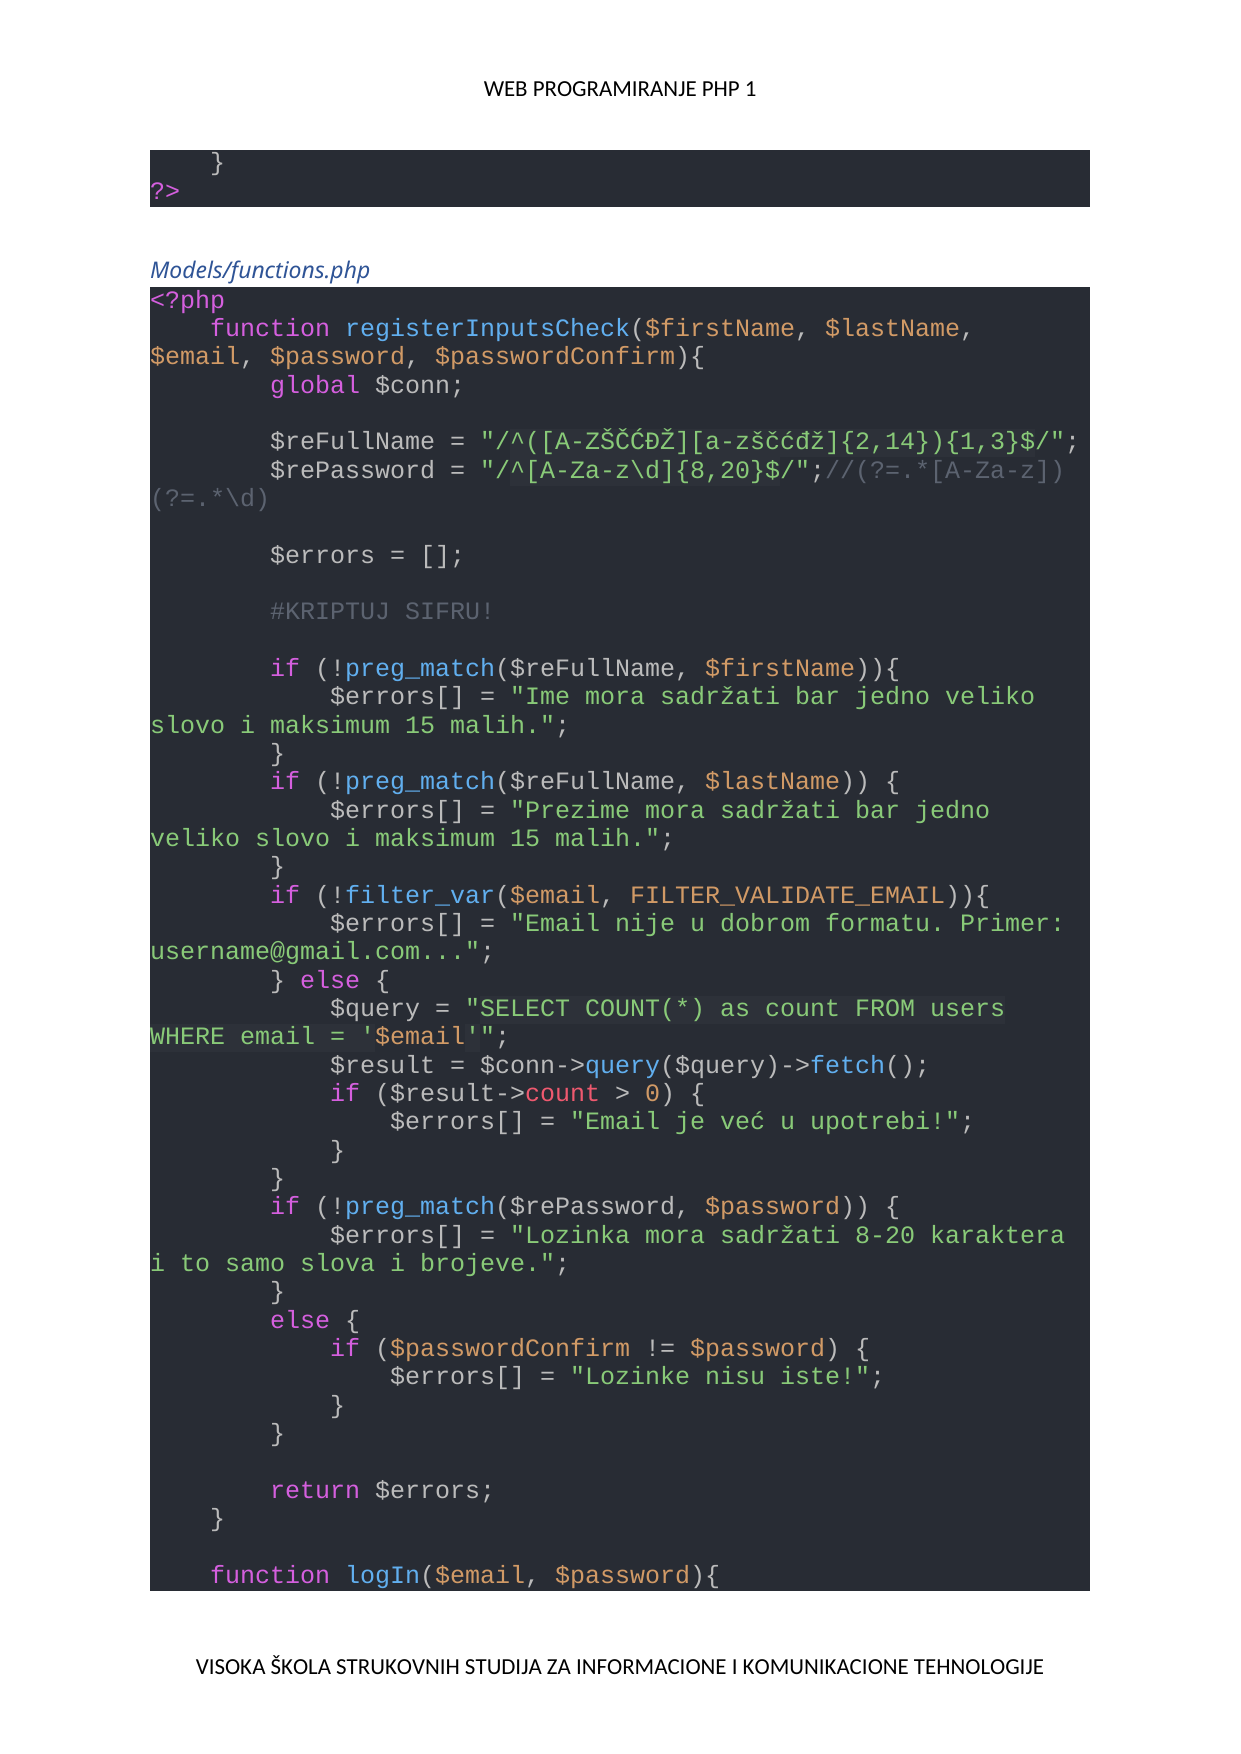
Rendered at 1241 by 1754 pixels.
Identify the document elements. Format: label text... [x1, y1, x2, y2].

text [150, 287, 1090, 1591]
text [150, 150, 1090, 207]
subtitle Models/functions.php [150, 253, 1090, 285]
